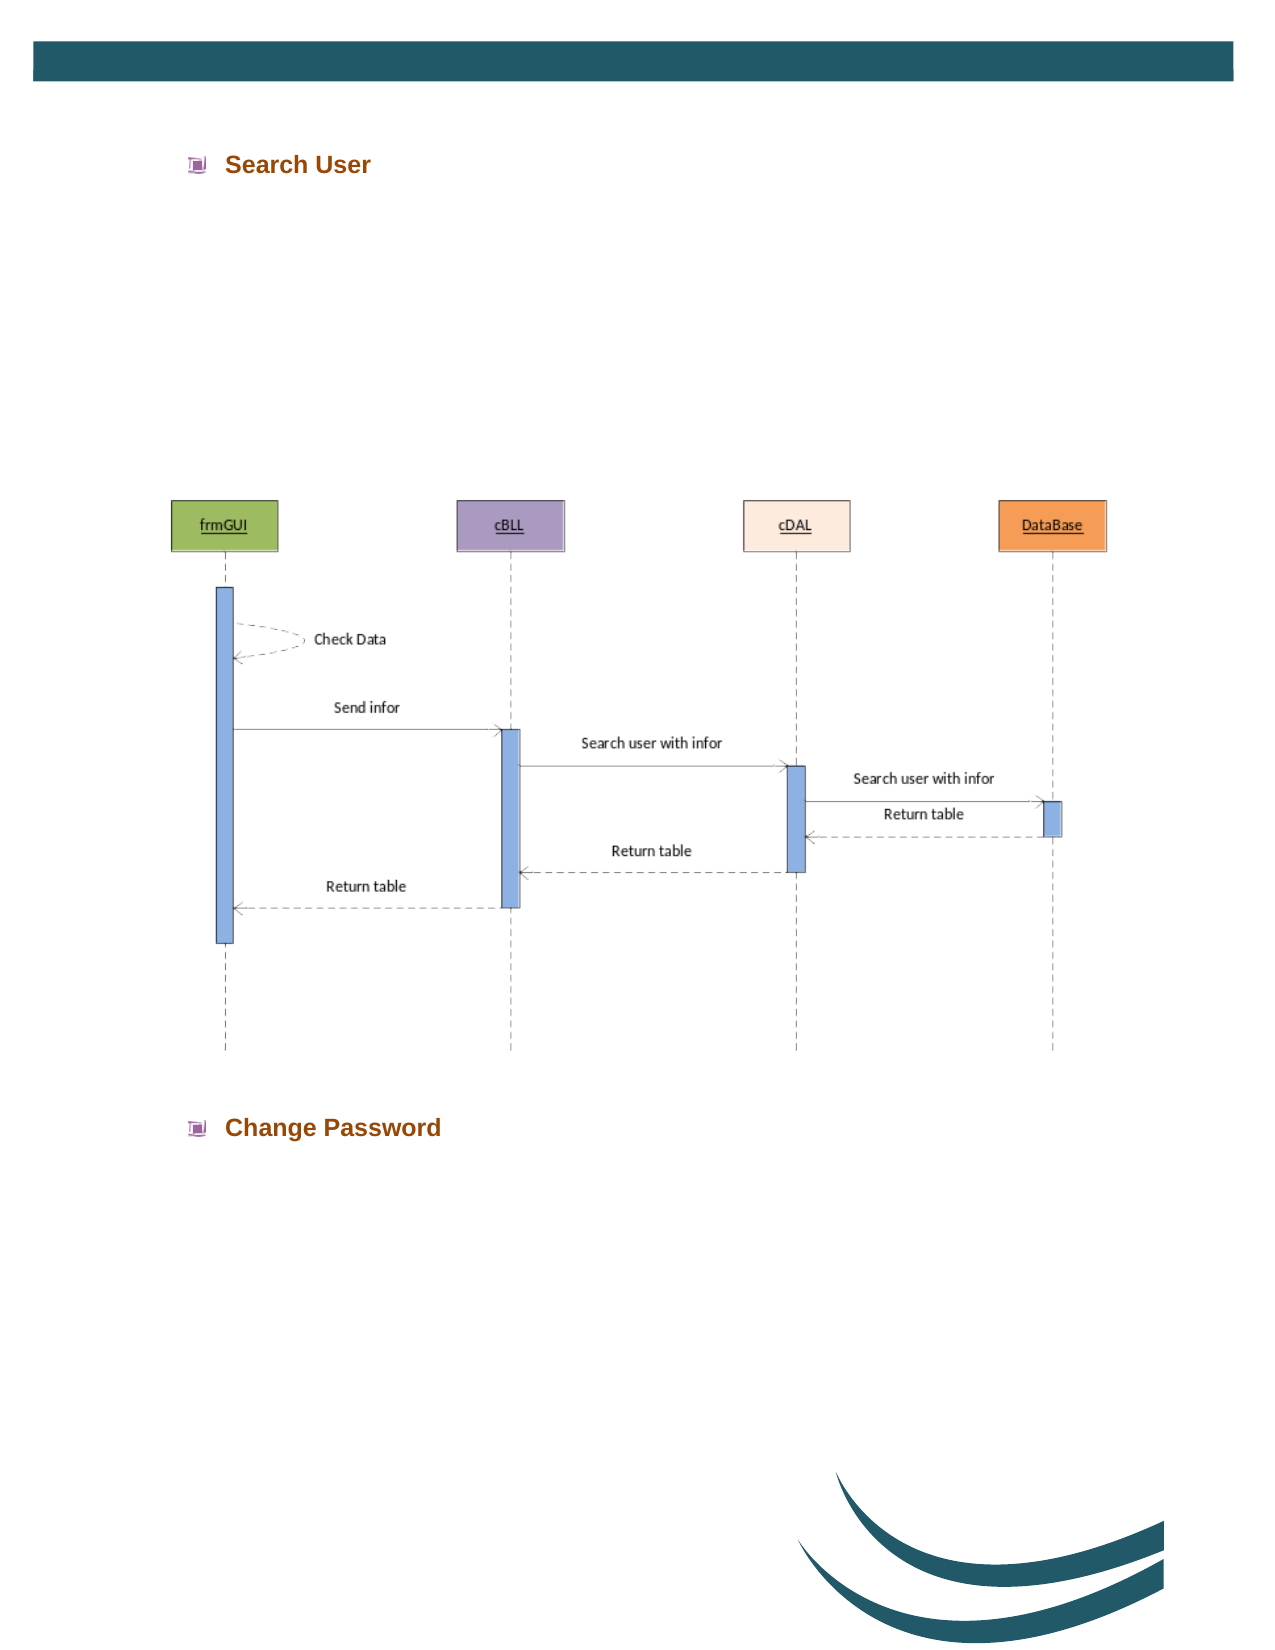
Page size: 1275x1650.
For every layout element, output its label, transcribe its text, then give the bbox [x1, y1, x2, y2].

picture [188, 156, 206, 174]
list Search User [187, 150, 1125, 179]
list Change Password [187, 1113, 1125, 1142]
picture [188, 1120, 206, 1137]
